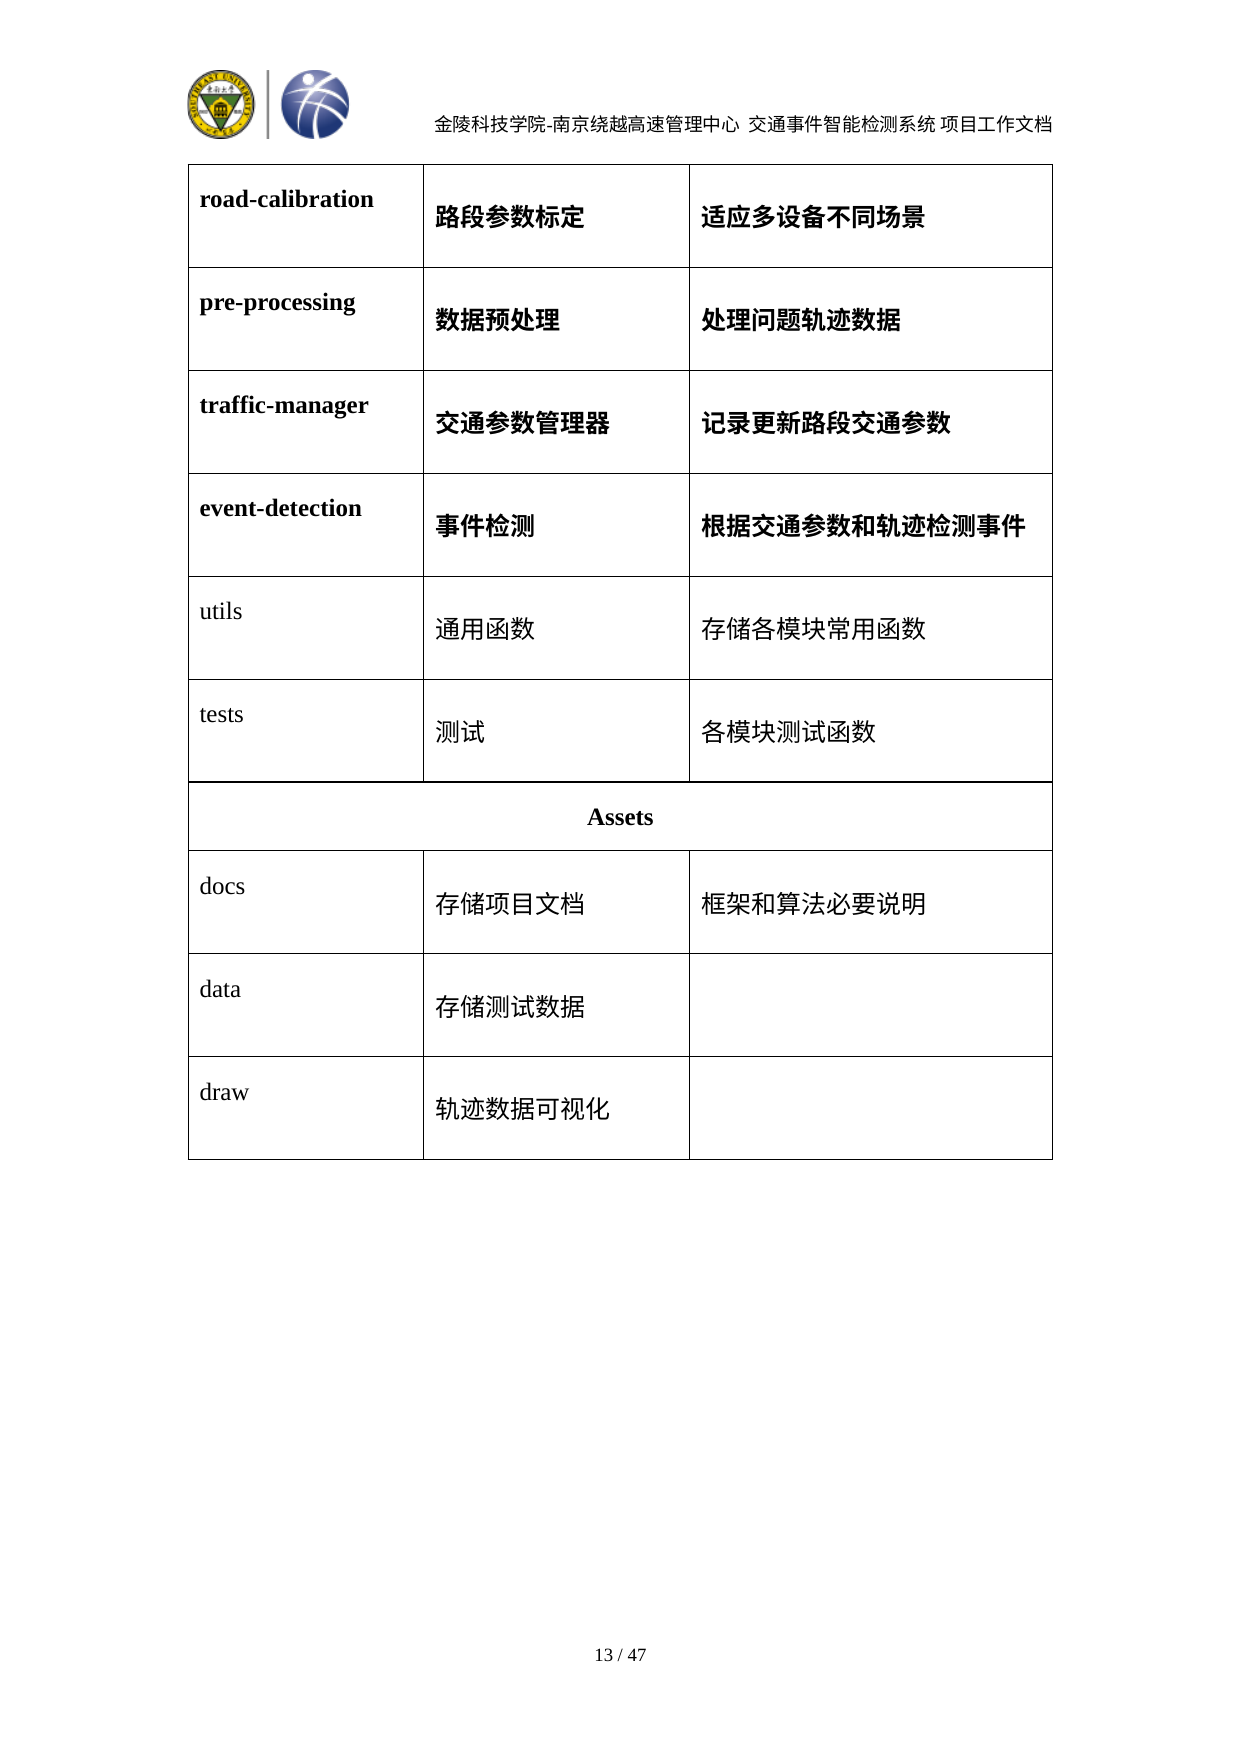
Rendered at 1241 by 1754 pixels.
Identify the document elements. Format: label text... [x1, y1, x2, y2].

table_cell 交通参数管理器 [424, 371, 689, 473]
table_cell draw [189, 1057, 423, 1159]
table_cell data [189, 954, 423, 1056]
table_cell tests [189, 680, 423, 781]
table_cell traffic-manager [189, 371, 423, 473]
table_cell 处理问题轨迹数据 [690, 268, 1052, 370]
table_cell pre-processing [189, 268, 423, 370]
table_cell 适应多设备不同场景 [690, 165, 1052, 267]
table_cell 测试 [424, 680, 689, 781]
table_cell 根据交通参数和轨迹检测事件 [690, 474, 1052, 576]
table_cell 存储项目文档 [424, 851, 689, 953]
table_cell 事件检测 [424, 474, 689, 576]
table_cell docs [189, 851, 423, 953]
table_cell [690, 1057, 1052, 1159]
table_cell 记录更新路段交通参数 [690, 371, 1052, 473]
table_cell 各模块测试函数 [690, 680, 1052, 781]
table_cell 轨迹数据可视化 [424, 1057, 689, 1159]
table_cell utils [189, 577, 423, 678]
table_cell 数据预处理 [424, 268, 689, 370]
picture [187, 70, 357, 139]
table_cell road-calibration [189, 165, 423, 267]
table_cell 框架和算法必要说明 [690, 851, 1052, 953]
table_cell [690, 954, 1052, 1056]
table_cell 通用函数 [424, 577, 689, 678]
table_cell 存储各模块常用函数 [690, 577, 1052, 678]
table_cell 存储测试数据 [424, 954, 689, 1056]
table_cell 路段参数标定 [424, 165, 689, 267]
table_cell Assets [189, 783, 1052, 850]
table_cell event-detection [189, 474, 423, 576]
